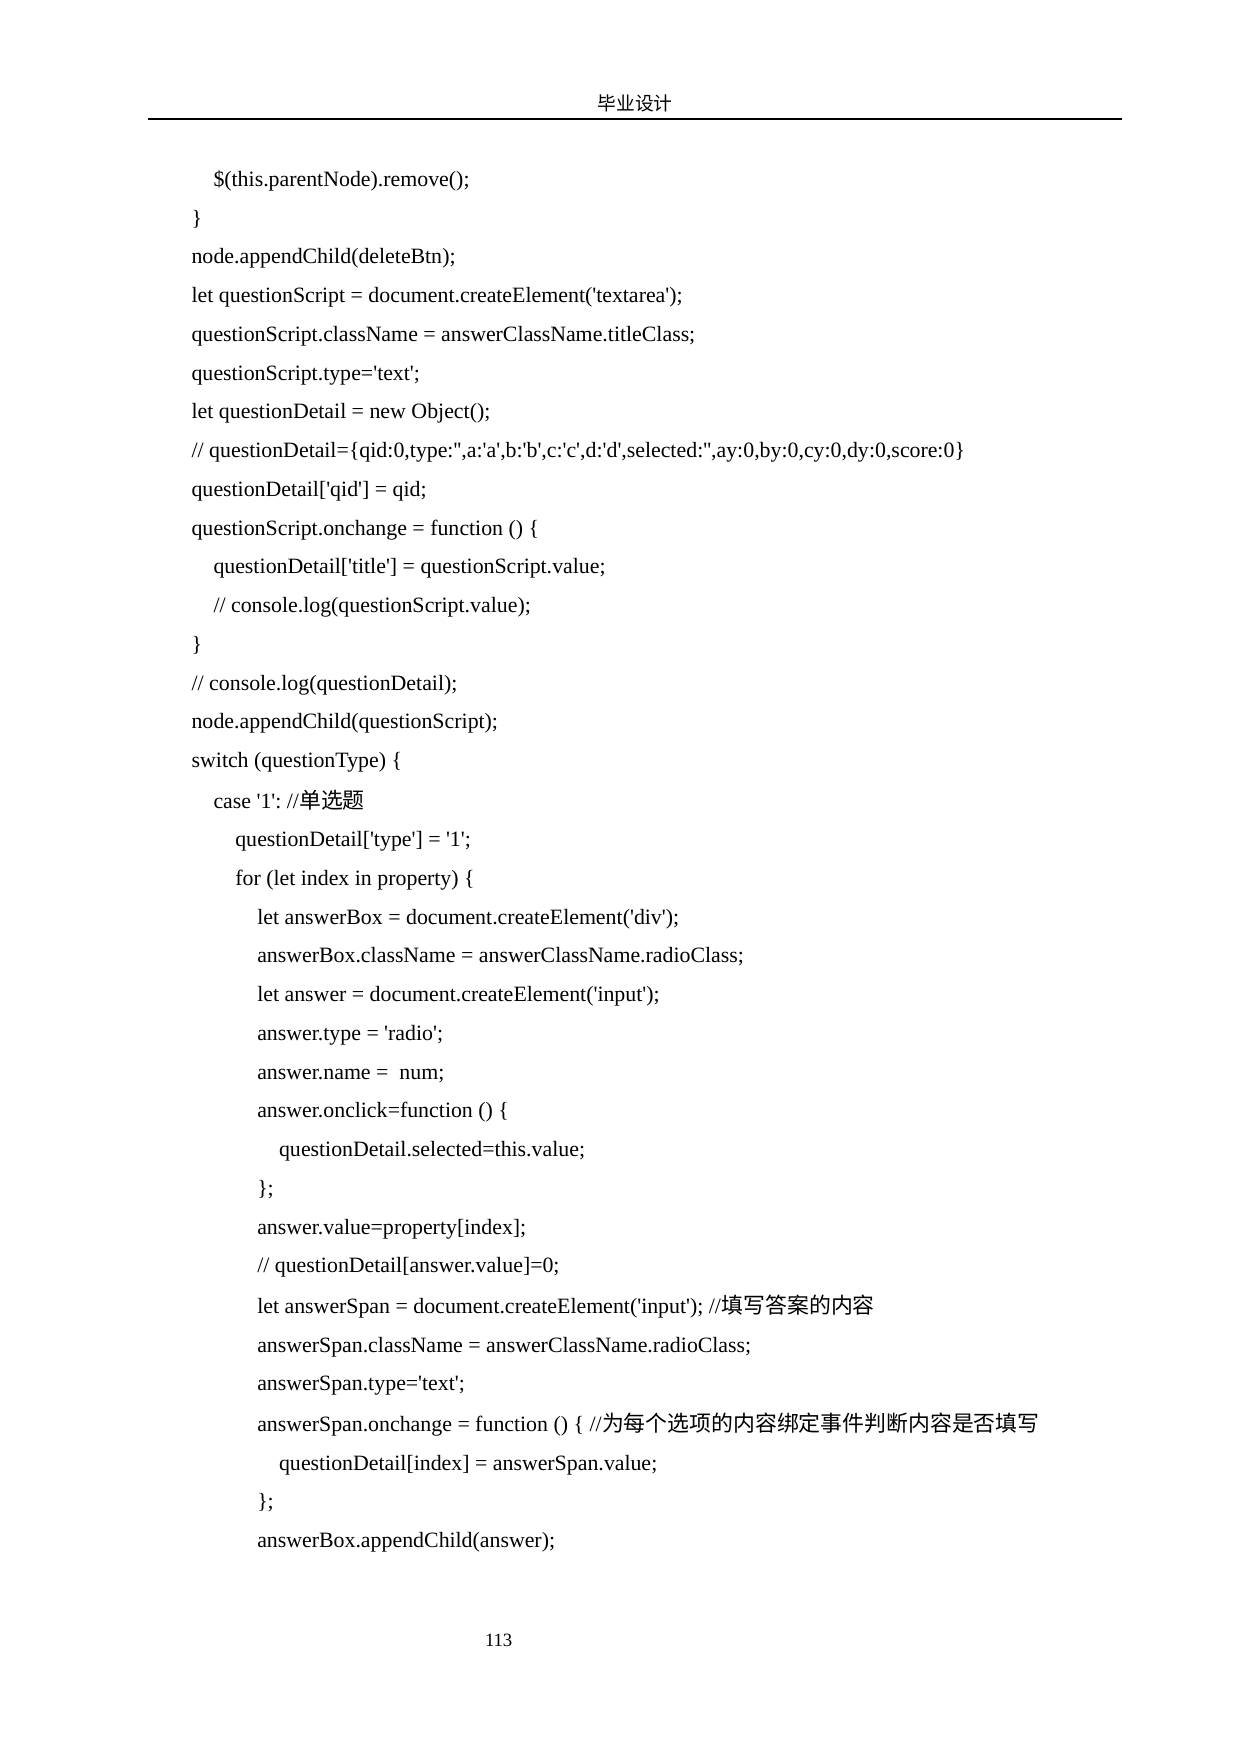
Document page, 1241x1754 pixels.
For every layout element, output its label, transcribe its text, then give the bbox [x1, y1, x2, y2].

text questionScript.type='text'; [148, 356, 1122, 388]
text answerSpan.className = answerClassName.radioClass; [148, 1328, 1122, 1361]
text case '1': //单选题 [148, 782, 1122, 815]
text let answerBox = document.createElement('div'); [148, 900, 1122, 933]
text answer.onclick=function () { [148, 1094, 1122, 1126]
text answerBox.className = answerClassName.radioClass; [148, 939, 1122, 971]
text let questionScript = document.createElement('textarea'); [148, 278, 1122, 311]
text answerSpan.type='text'; [148, 1367, 1122, 1399]
text questionDetail['title'] = questionScript.value; [148, 550, 1122, 582]
text // console.log(questionDetail); [148, 666, 1122, 698]
text questionDetail[index] = answerSpan.value; [148, 1446, 1122, 1478]
text } [148, 201, 1122, 233]
text answer.value=property[index]; [148, 1210, 1122, 1243]
text switch (questionType) { [148, 743, 1122, 776]
text answer.name = num; [148, 1055, 1122, 1088]
text questionDetail['type'] = '1'; [148, 823, 1122, 855]
text questionScript.className = answerClassName.titleClass; [148, 317, 1122, 350]
text questionDetail['qid'] = qid; [148, 472, 1122, 505]
text }; [148, 1171, 1122, 1204]
text let questionDetail = new Object(); [148, 395, 1122, 427]
text let answerSpan = document.createElement('input'); //填写答案的内容 [148, 1288, 1122, 1320]
text // questionDetail[answer.value]=0; [148, 1249, 1122, 1281]
text for (let index in property) { [148, 861, 1122, 894]
text answerSpan.onchange = function () { //为每个选项的内容绑定事件判断内容是否填写 [148, 1406, 1122, 1438]
text node.appendChild(deleteBtn); [148, 240, 1122, 272]
text $(this.parentNode).remove(); [148, 162, 1122, 195]
text node.appendChild(questionScript); [148, 705, 1122, 737]
text } [148, 627, 1122, 660]
text }; [148, 1485, 1122, 1517]
text let answer = document.createElement('input'); [148, 978, 1122, 1010]
text // questionDetail={qid:0,type:'',a:'a',b:'b',c:'c',d:'d',selected:'',ay:0,by:0,cy:0,dy:0,score:0} [148, 433, 1122, 466]
text questionDetail.selected=this.value; [148, 1133, 1122, 1165]
text // console.log(questionScript.value); [148, 588, 1122, 621]
text questionScript.onchange = function () { [148, 511, 1122, 543]
text answer.type = 'radio'; [148, 1016, 1122, 1049]
text answerBox.appendChild(answer); [148, 1523, 1122, 1556]
